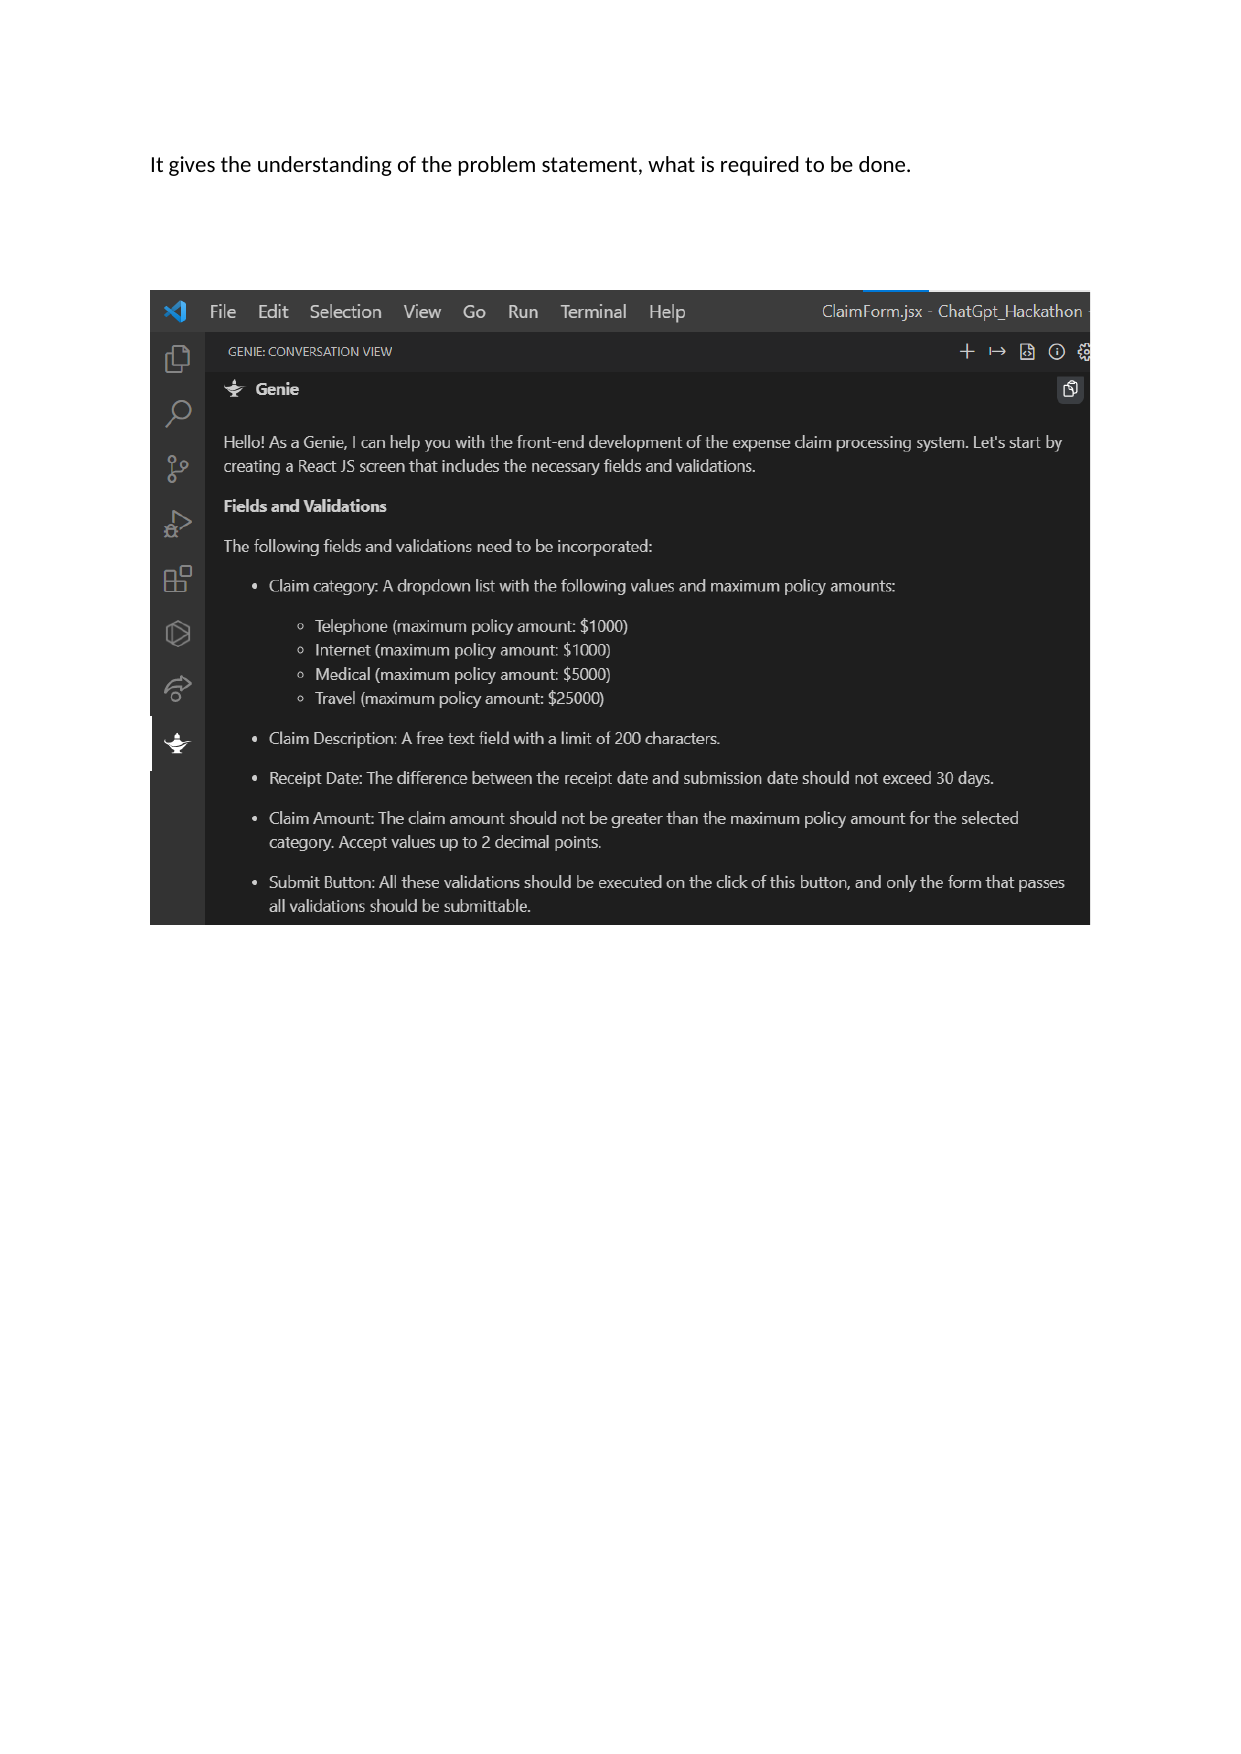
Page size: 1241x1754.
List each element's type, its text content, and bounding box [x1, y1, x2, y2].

text It gives the understanding of the problem statement, what is required to be done. [150, 150, 1090, 178]
picture [150, 290, 1091, 925]
